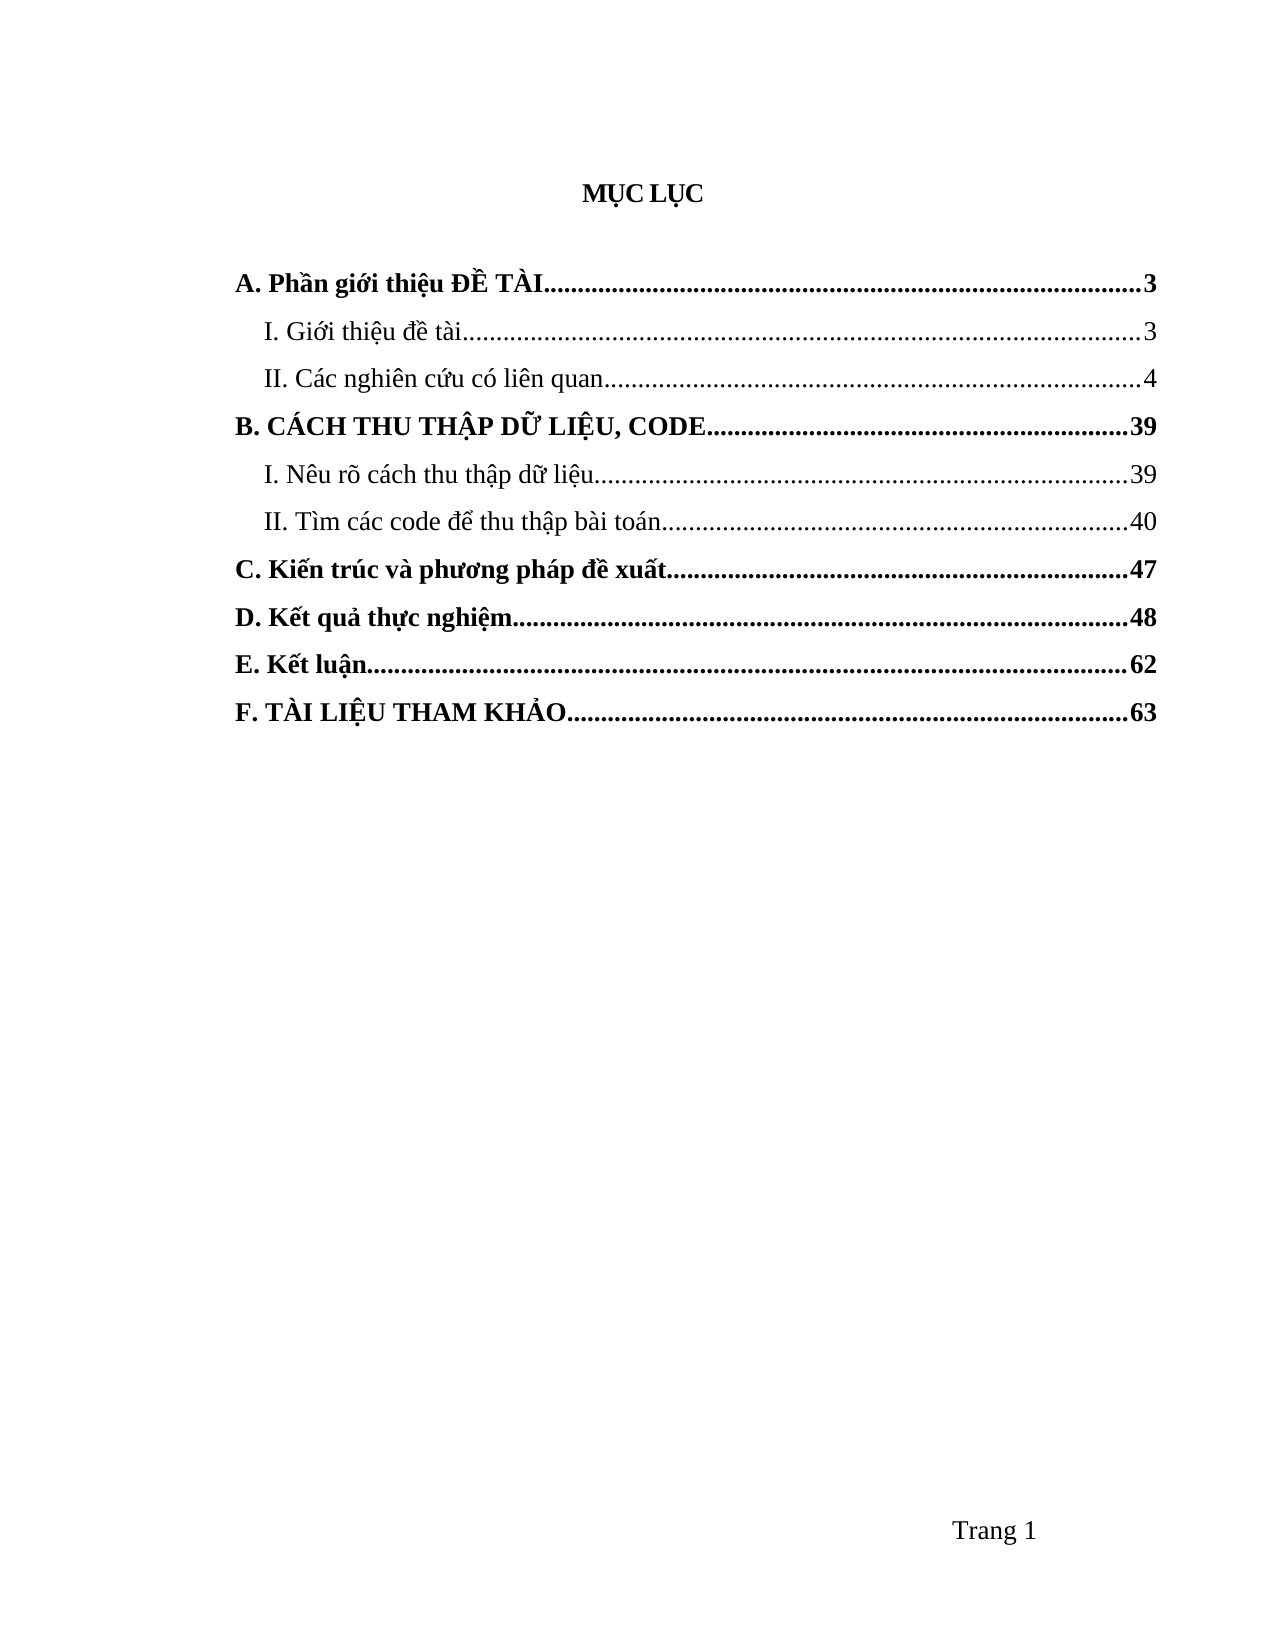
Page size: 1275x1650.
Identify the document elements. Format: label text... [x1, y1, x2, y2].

title MỤC LỤC [507, 177, 1157, 208]
